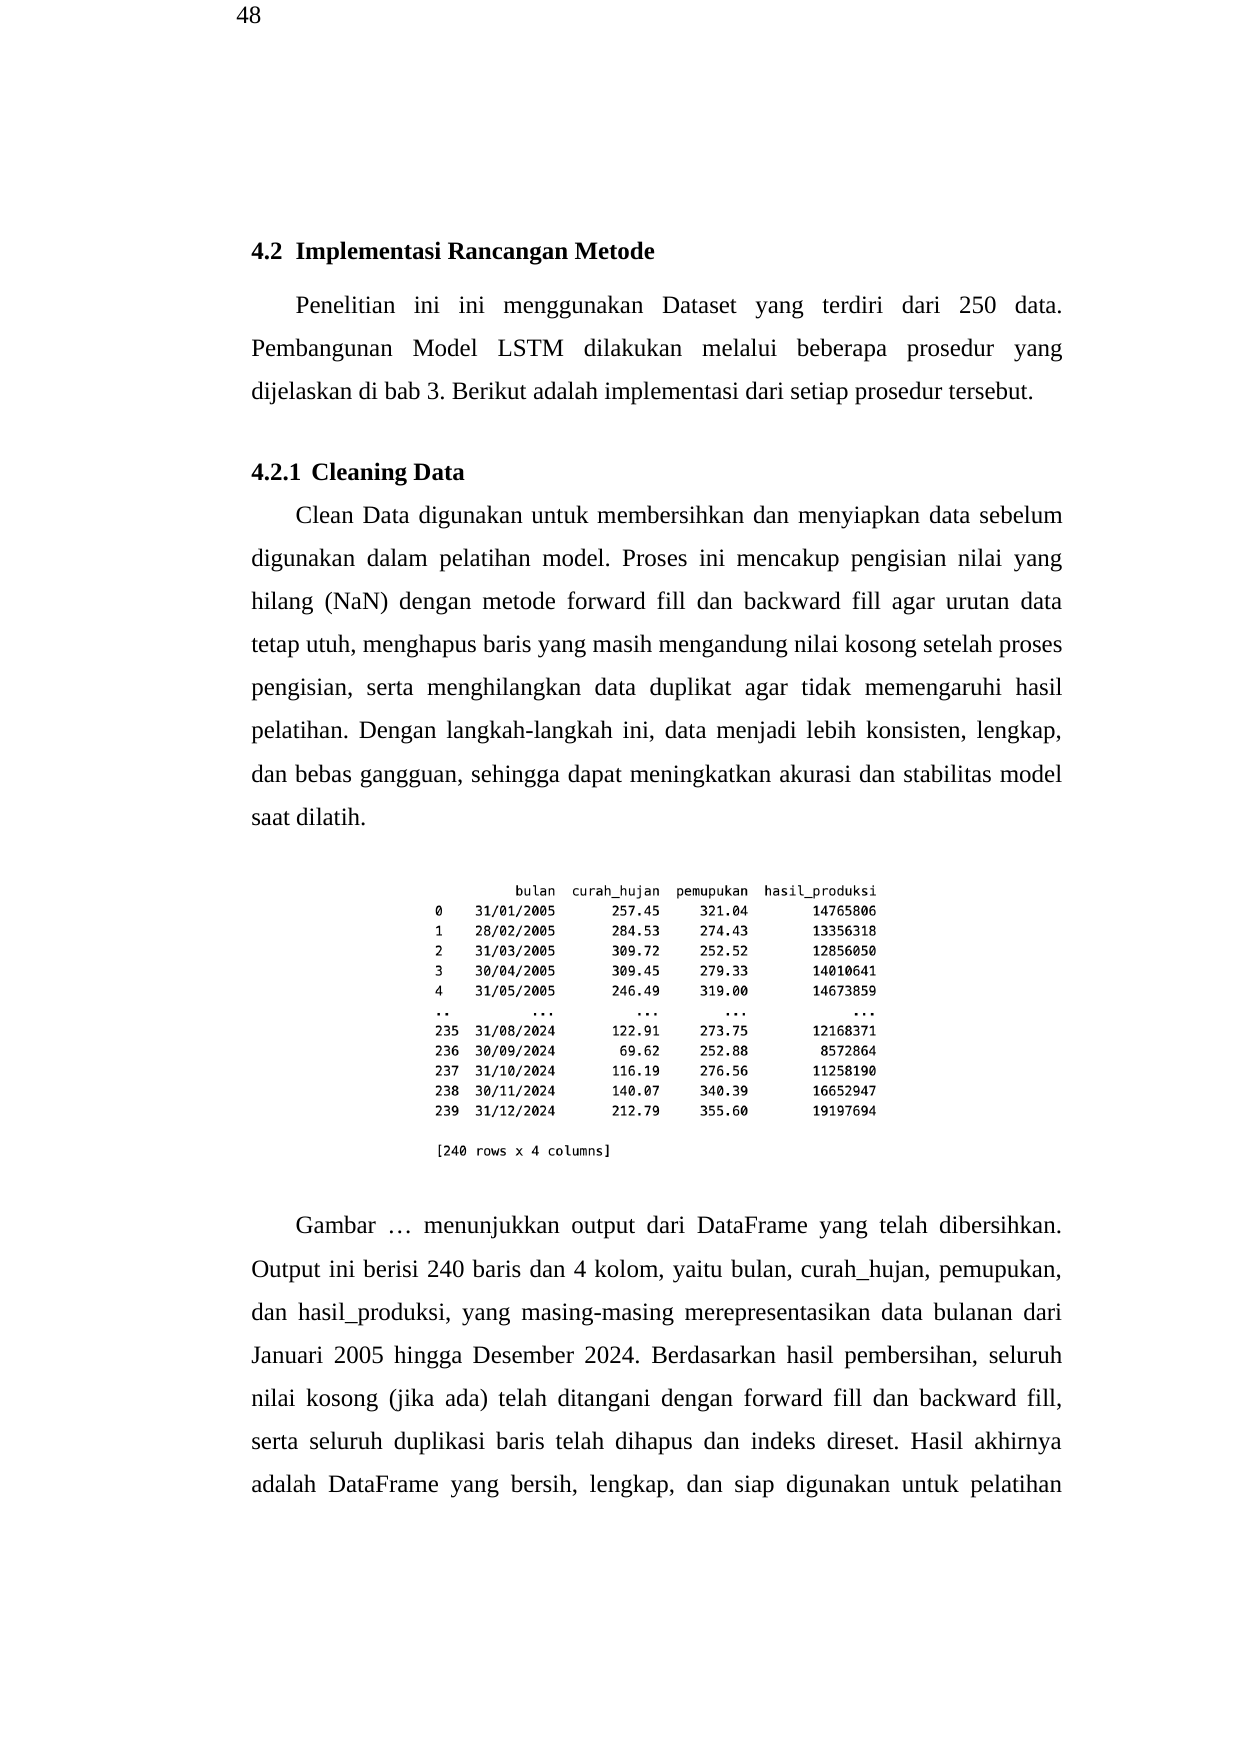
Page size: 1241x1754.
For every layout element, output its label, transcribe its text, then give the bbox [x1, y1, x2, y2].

list Cleaning Data [251, 457, 1063, 486]
text Penelitian ini ini menggunakan Dataset yang terdiri dari 250 data. Pembangunan Model LSTM dilakukan melalui beberapa prosedur yang dijelaskan di bab 3. Berikut adalah implementasi dari setiap prosedur tersebut. [251, 290, 1063, 405]
picture [428, 882, 886, 1161]
text Clean Data digunakan untuk membersihkan dan menyiapkan data sebelum digunakan dalam pelatihan model. Proses ini mencakup pengisian nilai yang hilang (NaN) dengan metode forward fill dan backward fill agar urutan data tetap utuh, menghapus baris yang masih mengandung nilai kosong setelah proses pengisian, serta menghilangkan data duplikat agar tidak memengaruhi hasil pelatihan. Dengan langkah-langkah ini, data menjadi lebih konsisten, lengkap, dan bebas gangguan, sehingga dapat meningkatkan akurasi dan stabilitas model saat dilatih. [251, 500, 1063, 831]
subtitle Implementasi Rancangan Metode [251, 236, 1063, 265]
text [251, 1211, 1063, 1498]
